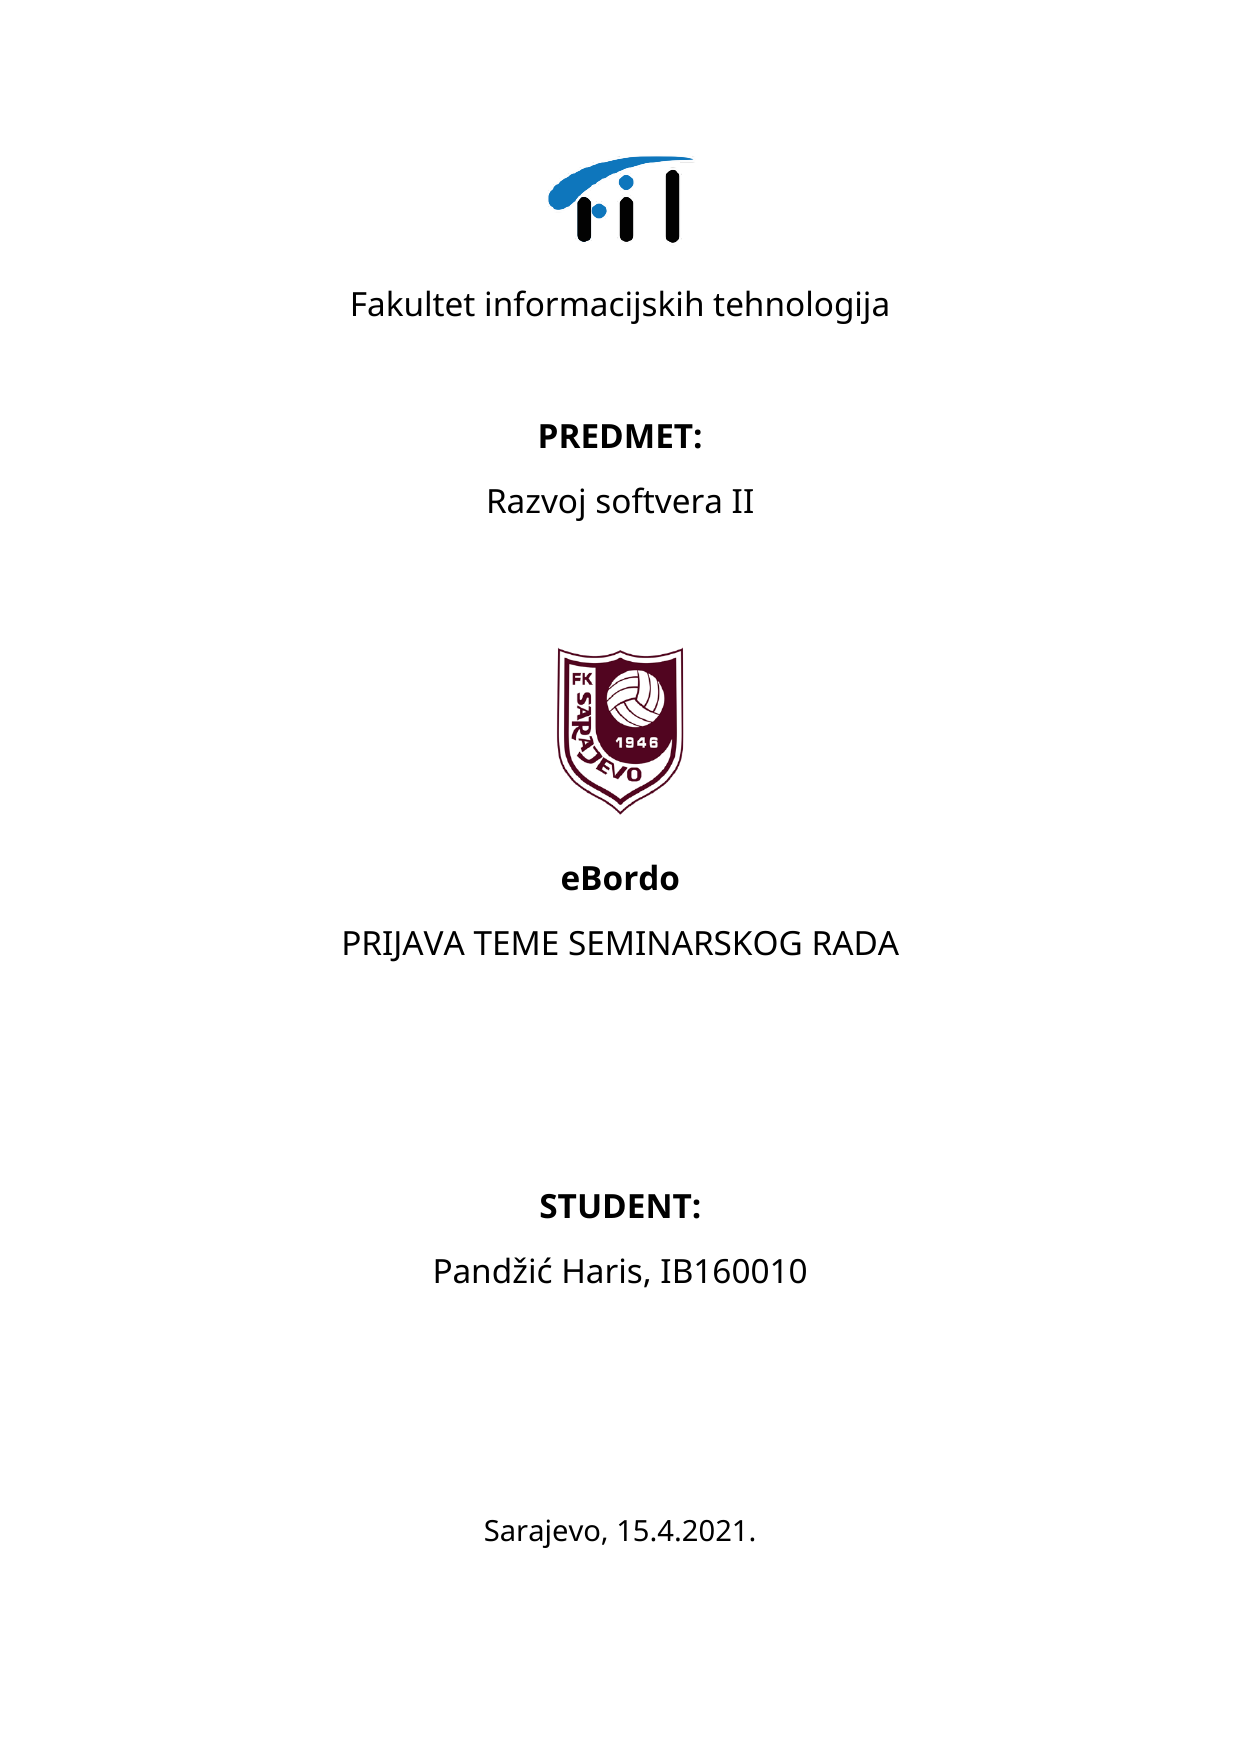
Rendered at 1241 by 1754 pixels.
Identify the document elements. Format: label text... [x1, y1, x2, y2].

picture [543, 151, 698, 246]
text Razvoj softvera II [150, 478, 1090, 523]
text eBordo [150, 854, 1090, 900]
text Sarajevo, 15.4.2021. [150, 1511, 1090, 1550]
text STUDENT: [150, 1183, 1090, 1228]
picture [556, 647, 684, 815]
text Fakultet informacijskih tehnologija [150, 281, 1090, 327]
text PRIJAVA TEME SEMINARSKOG RADA [150, 920, 1090, 966]
text PREDMET: [150, 412, 1090, 458]
text Pandžić Haris, IB160010 [150, 1248, 1090, 1294]
